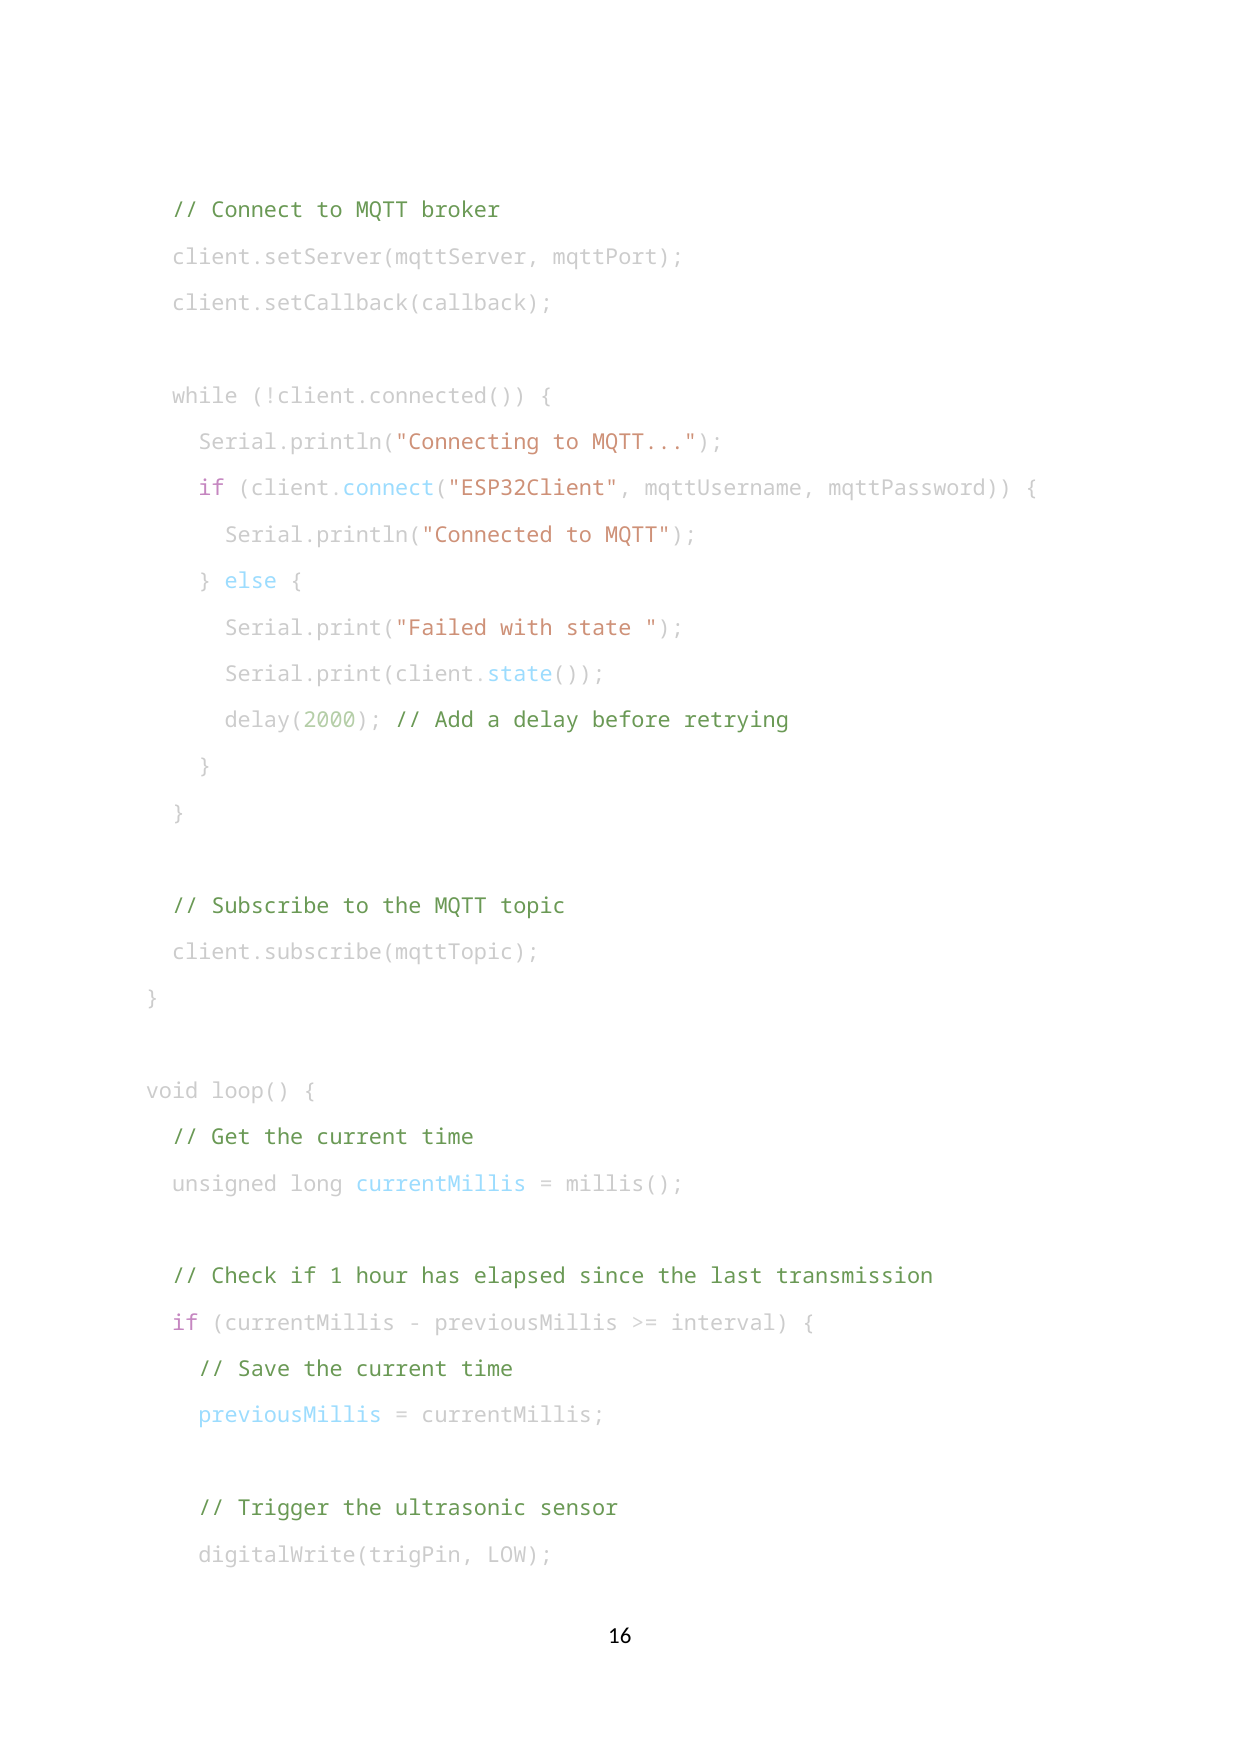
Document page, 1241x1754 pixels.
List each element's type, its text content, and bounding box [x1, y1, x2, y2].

text Serial.println("Connecting to MQTT..."); [146, 426, 1095, 455]
text } [146, 982, 1095, 1012]
text void loop() { [146, 1075, 1095, 1104]
text unsigned long currentMillis = millis(); [146, 1167, 1095, 1197]
text client.subscribe(mqttTopic); [146, 936, 1095, 965]
text } [146, 797, 1095, 826]
text if (currentMillis - previousMillis >= interval) { [146, 1306, 1095, 1336]
text // Get the current time [146, 1121, 1095, 1151]
text } else { [146, 565, 1095, 594]
text // Connect to MQTT broker [146, 194, 1095, 224]
text } [146, 750, 1095, 780]
text client.setCallback(callback); [146, 287, 1095, 316]
text Serial.print("Failed with state "); [146, 611, 1095, 641]
text previousMillis = currentMillis; [146, 1399, 1095, 1429]
text // Save the current time [146, 1353, 1095, 1382]
text digitalWrite(trigPin, LOW); [146, 1538, 1095, 1568]
text // Subscribe to the MQTT topic [146, 889, 1095, 919]
text Serial.print(client.state()); [146, 657, 1095, 687]
text // Trigger the ultrasonic sensor [146, 1492, 1095, 1522]
text delay(2000); // Add a delay before retrying [146, 704, 1095, 733]
text Serial.println("Connected to MQTT"); [146, 518, 1095, 548]
text // Check if 1 hour has elapsed since the last transmission [146, 1260, 1095, 1290]
text if (client.connect("ESP32Client", mqttUsername, mqttPassword)) { [146, 472, 1095, 502]
text client.setServer(mqttServer, mqttPort); [146, 240, 1095, 270]
text while (!client.connected()) { [146, 379, 1095, 409]
